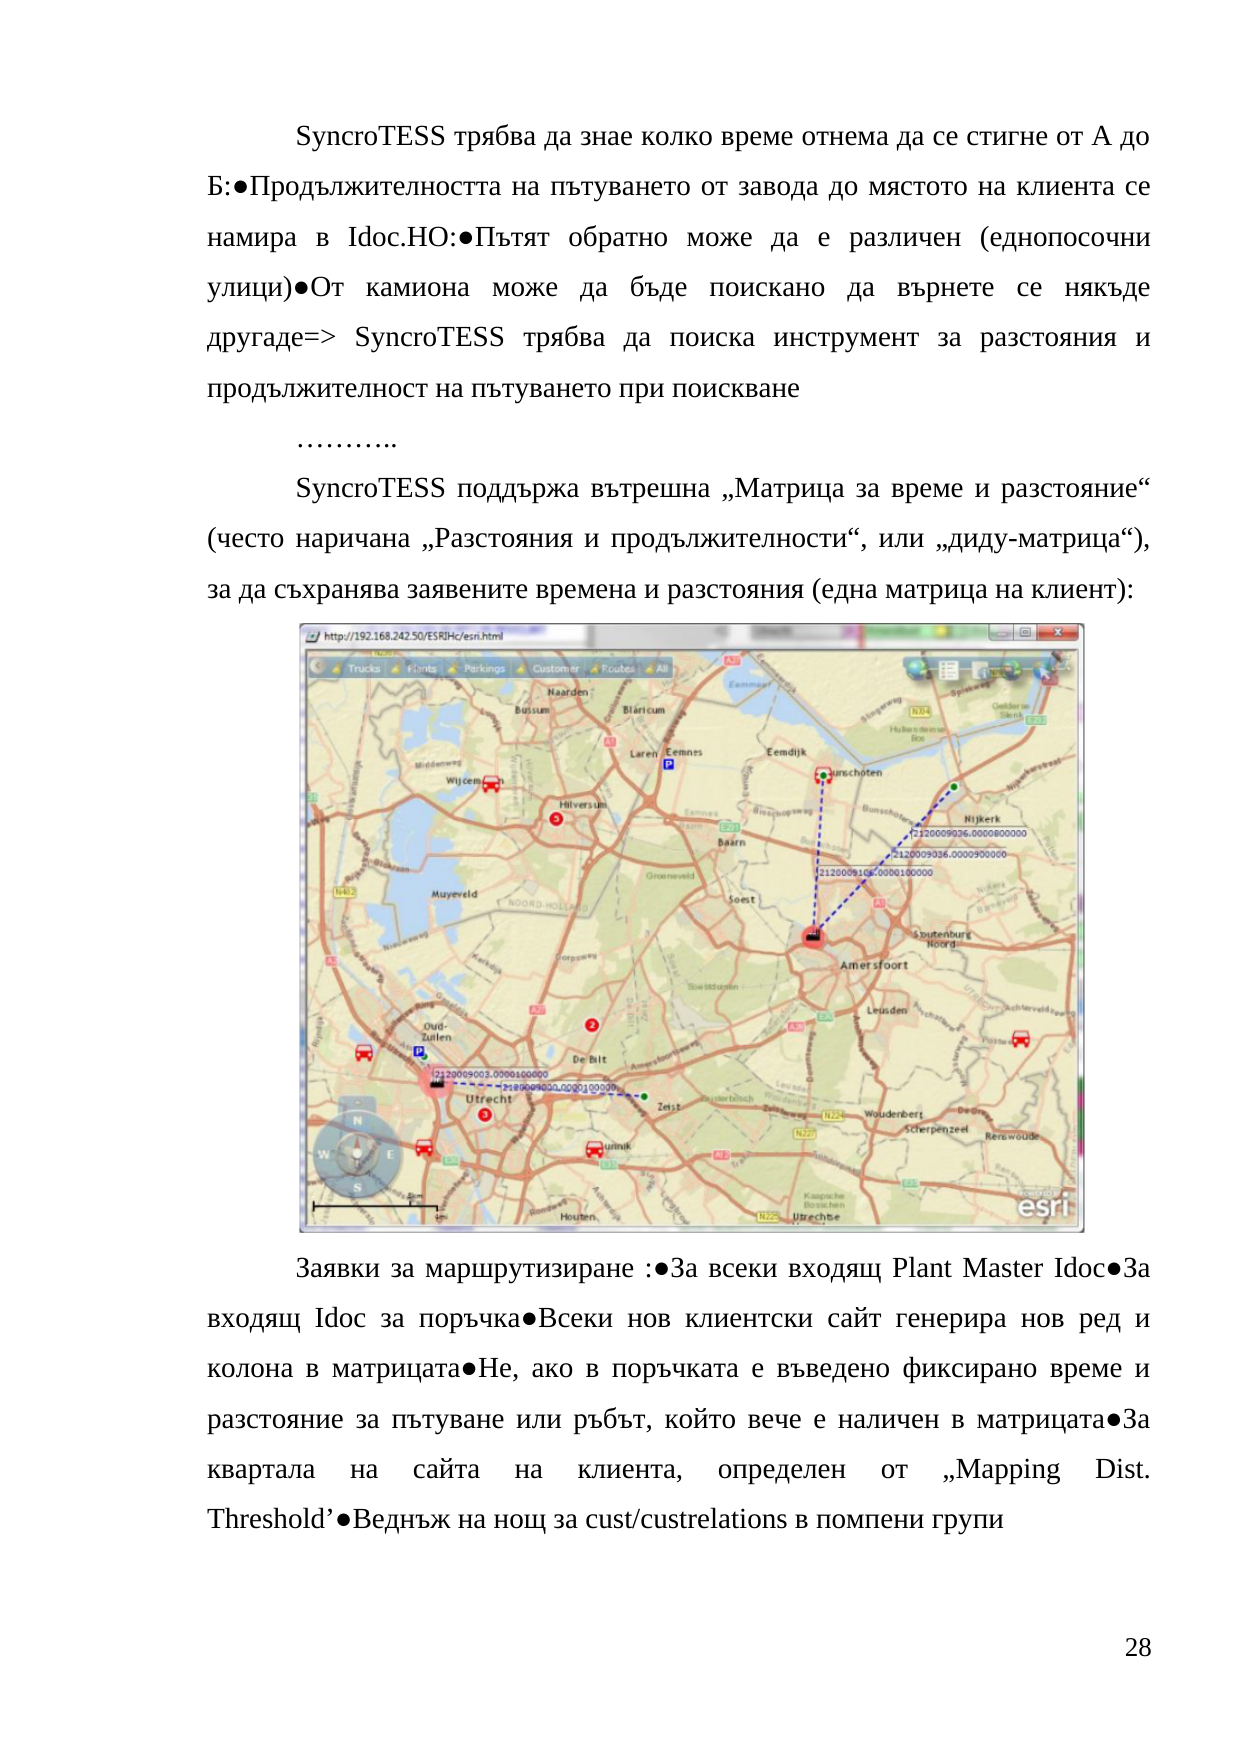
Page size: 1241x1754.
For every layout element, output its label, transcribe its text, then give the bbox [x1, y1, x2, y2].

text Заявки за маршрутизиране :●За всеки входящ Plant Master Idoc●За входящ Idoc за поръчка●Всеки нов клиентски сайт генерира нов ред и колона в матрицата●Не, ако в поръчката е въведено фиксирано време и разстояние за пътуване или ръбът, който вече е наличен в матрицата●За квартала на сайта на клиента, определен от „Mapping Dist. Threshold’●Веднъж на нощ за cust/custrelations в помпени групи [207, 1250, 1152, 1535]
text SyncroTESS поддържа вътрешна „Матрица за време и разстояние“ (често наричана „Разстояния и продължителности“, или „диду-матрица“), за да съхранява заявените времена и разстояния (една матрица на клиент): [207, 470, 1152, 604]
text SyncroTESS трябва да знае колко време отнема да се стигне от А до Б:●Продължителността на пътуването от завода до мястото на клиента се намира в Idoc.НО:●Пътят обратно може да е различен (еднопосочни улици)●От камиона може да бъде поискано да върнете се някъде другаде=> SyncroTESS трябва да поиска инструмент за разстояния и продължителност на пътуването при поискване [207, 118, 1152, 403]
picture [295, 621, 1089, 1234]
text ……….. [207, 420, 1152, 453]
